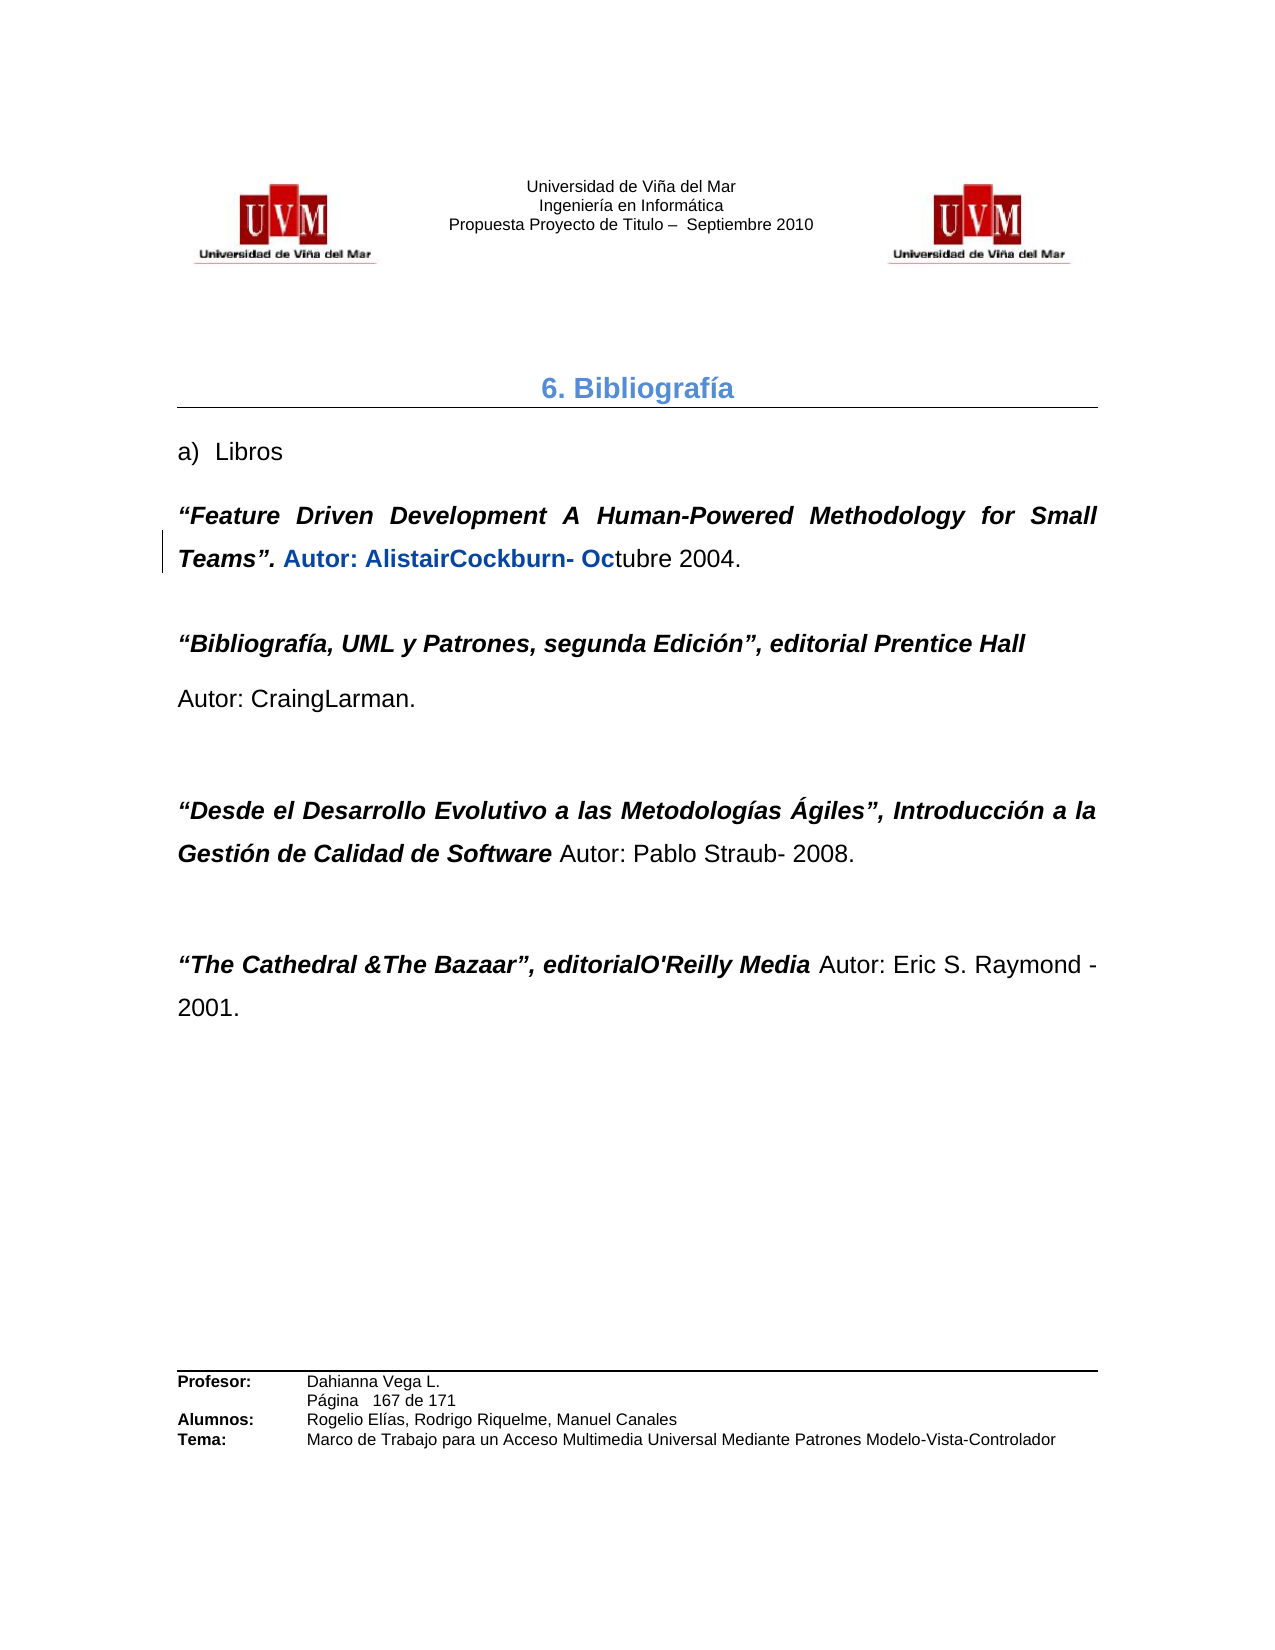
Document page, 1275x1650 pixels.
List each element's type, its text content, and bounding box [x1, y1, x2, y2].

list “Feature Driven Development A Human-Powered Methodology for Small Teams”. Autor: AlistairCockburn- Octubre 2004. [177, 501, 1098, 573]
list a) Libros [177, 437, 1098, 466]
text “Bibliografía, UML y Patrones, segunda Edición”, editorial Prentice Hall [177, 629, 1098, 657]
picture [871, 176, 1084, 267]
text “The Cathedral &The Bazaar”, editorialO'Reilly Media Autor: Eric S. Raymond - 2001. [177, 950, 1098, 1022]
title 6. Bibliografía [177, 371, 1098, 407]
text “Desde el Desarrollo Evolutivo a las Metodologías Ágiles”, Introducción a la Gestión de Calidad de Software Autor: Pablo Straub- 2008. [177, 796, 1098, 867]
text Autor: CraingLarman. [177, 684, 1098, 713]
picture [177, 176, 390, 267]
